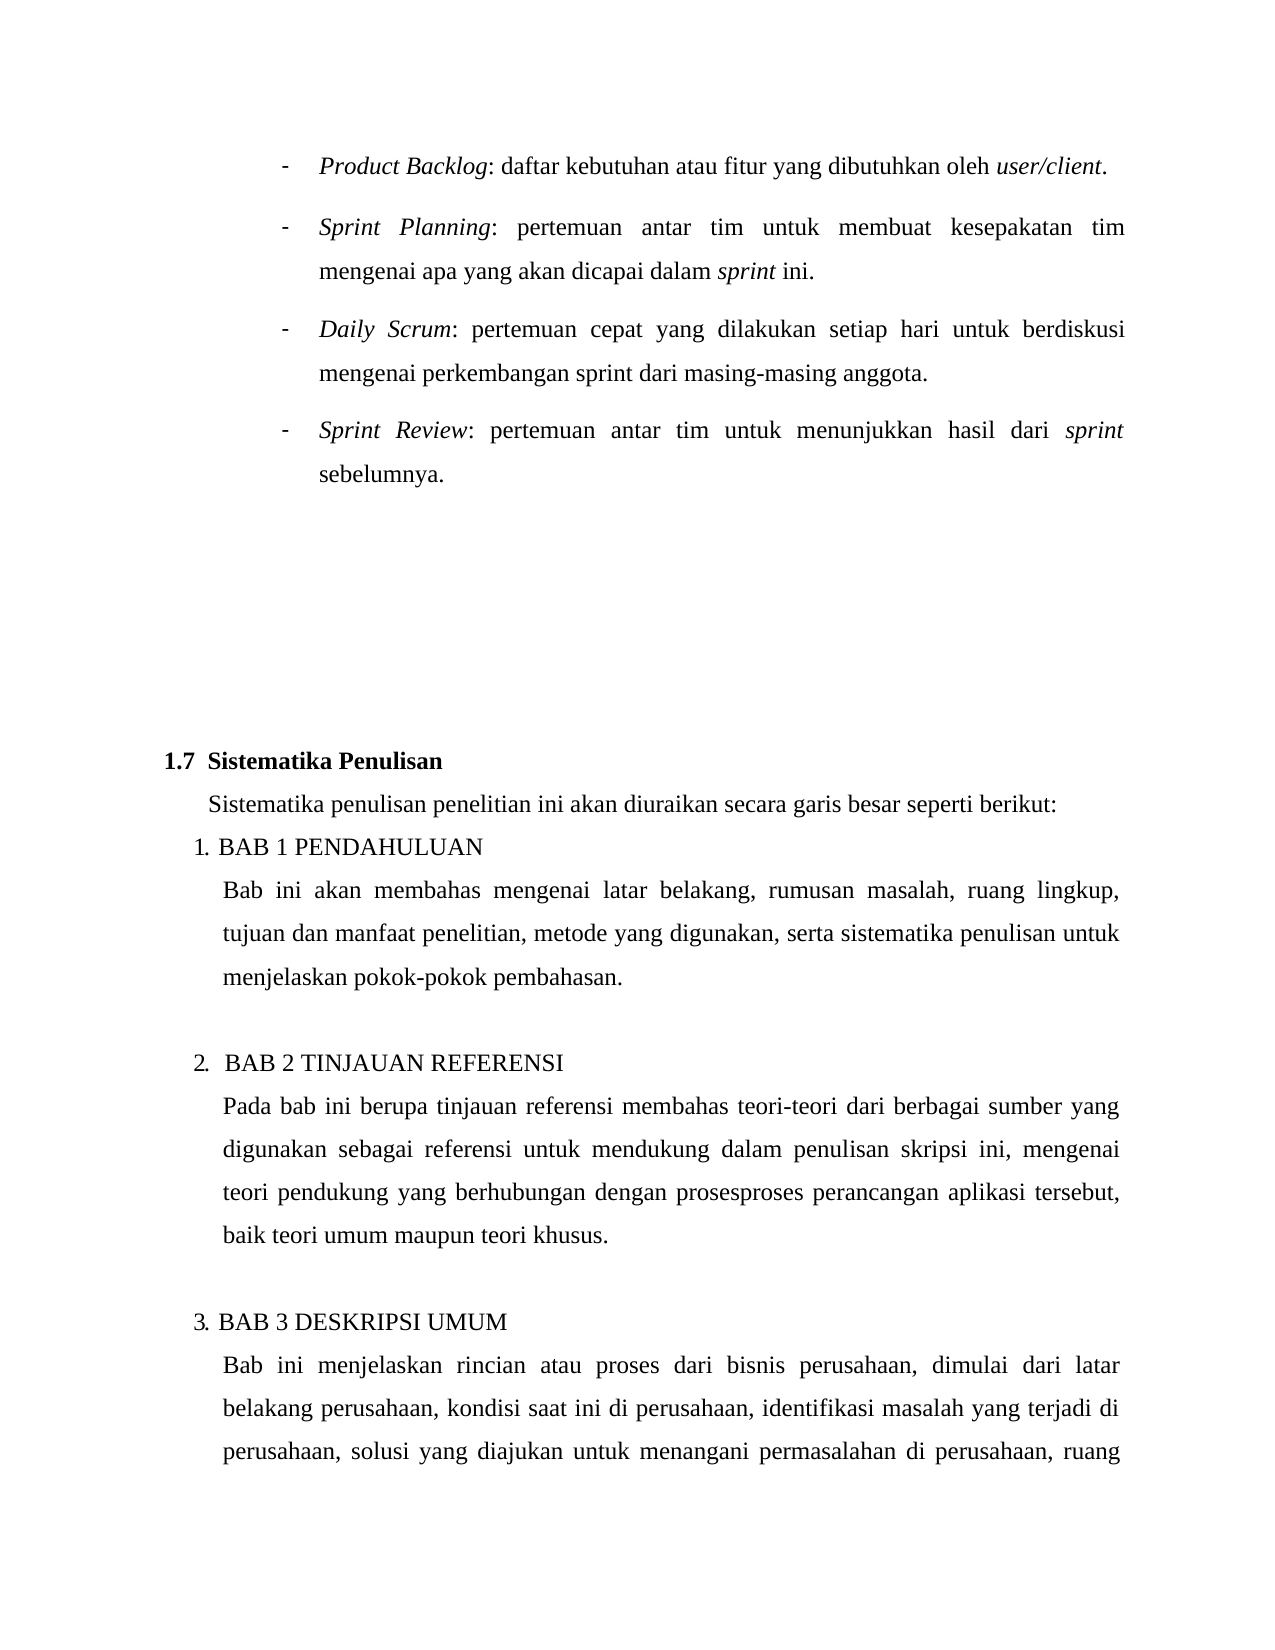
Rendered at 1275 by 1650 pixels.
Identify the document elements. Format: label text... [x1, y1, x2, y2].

text Pada bab ini berupa tinjauan referensi membahas teori-teori dari berbagai sumber yang digunakan sebagai referensi untuk mendukung dalam penulisan skripsi ini, mengenai teori pendukung yang berhubungan dengan prosesproses perancangan aplikasi tersebut, baik teori umum maupun teori khusus. [223, 1091, 1121, 1249]
list Product Backlog: daftar kebutuhan atau fitur yang dibutuhkan oleh user/client. [281, 150, 1126, 181]
list BAB 2 TINJAUAN REFERENSI [193, 1048, 1121, 1077]
text 1.7 Sistematika Penulisan [163, 746, 1121, 775]
list BAB 3 DESKRIPSI UMUM [193, 1307, 1121, 1335]
list Sprint Review: pertemuan antar tim untuk menunjukkan hasil dari sprint sebelumnya. [281, 415, 1126, 488]
list BAB 1 PENDAHULUAN [193, 832, 1121, 861]
text Bab ini akan membahas mengenai latar belakang, rumusan masalah, ruang lingkup, tujuan dan manfaat penelitian, metode yang digunakan, serta sistematika penulisan untuk menjelaskan pokok-pokok pembahasan. [223, 875, 1121, 990]
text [223, 1350, 1121, 1465]
text Sistematika penulisan penelitian ini akan diuraikan secara garis besar seperti berikut: [163, 789, 1121, 818]
list Daily Scrum: pertemuan cepat yang dilakukan setiap hari untuk berdiskusi mengenai perkembangan sprint dari masing-masing anggota. [281, 313, 1126, 386]
list Sprint Planning: pertemuan antar tim untuk membuat kesepakatan tim mengenai apa yang akan dicapai dalam sprint ini. [281, 211, 1126, 284]
